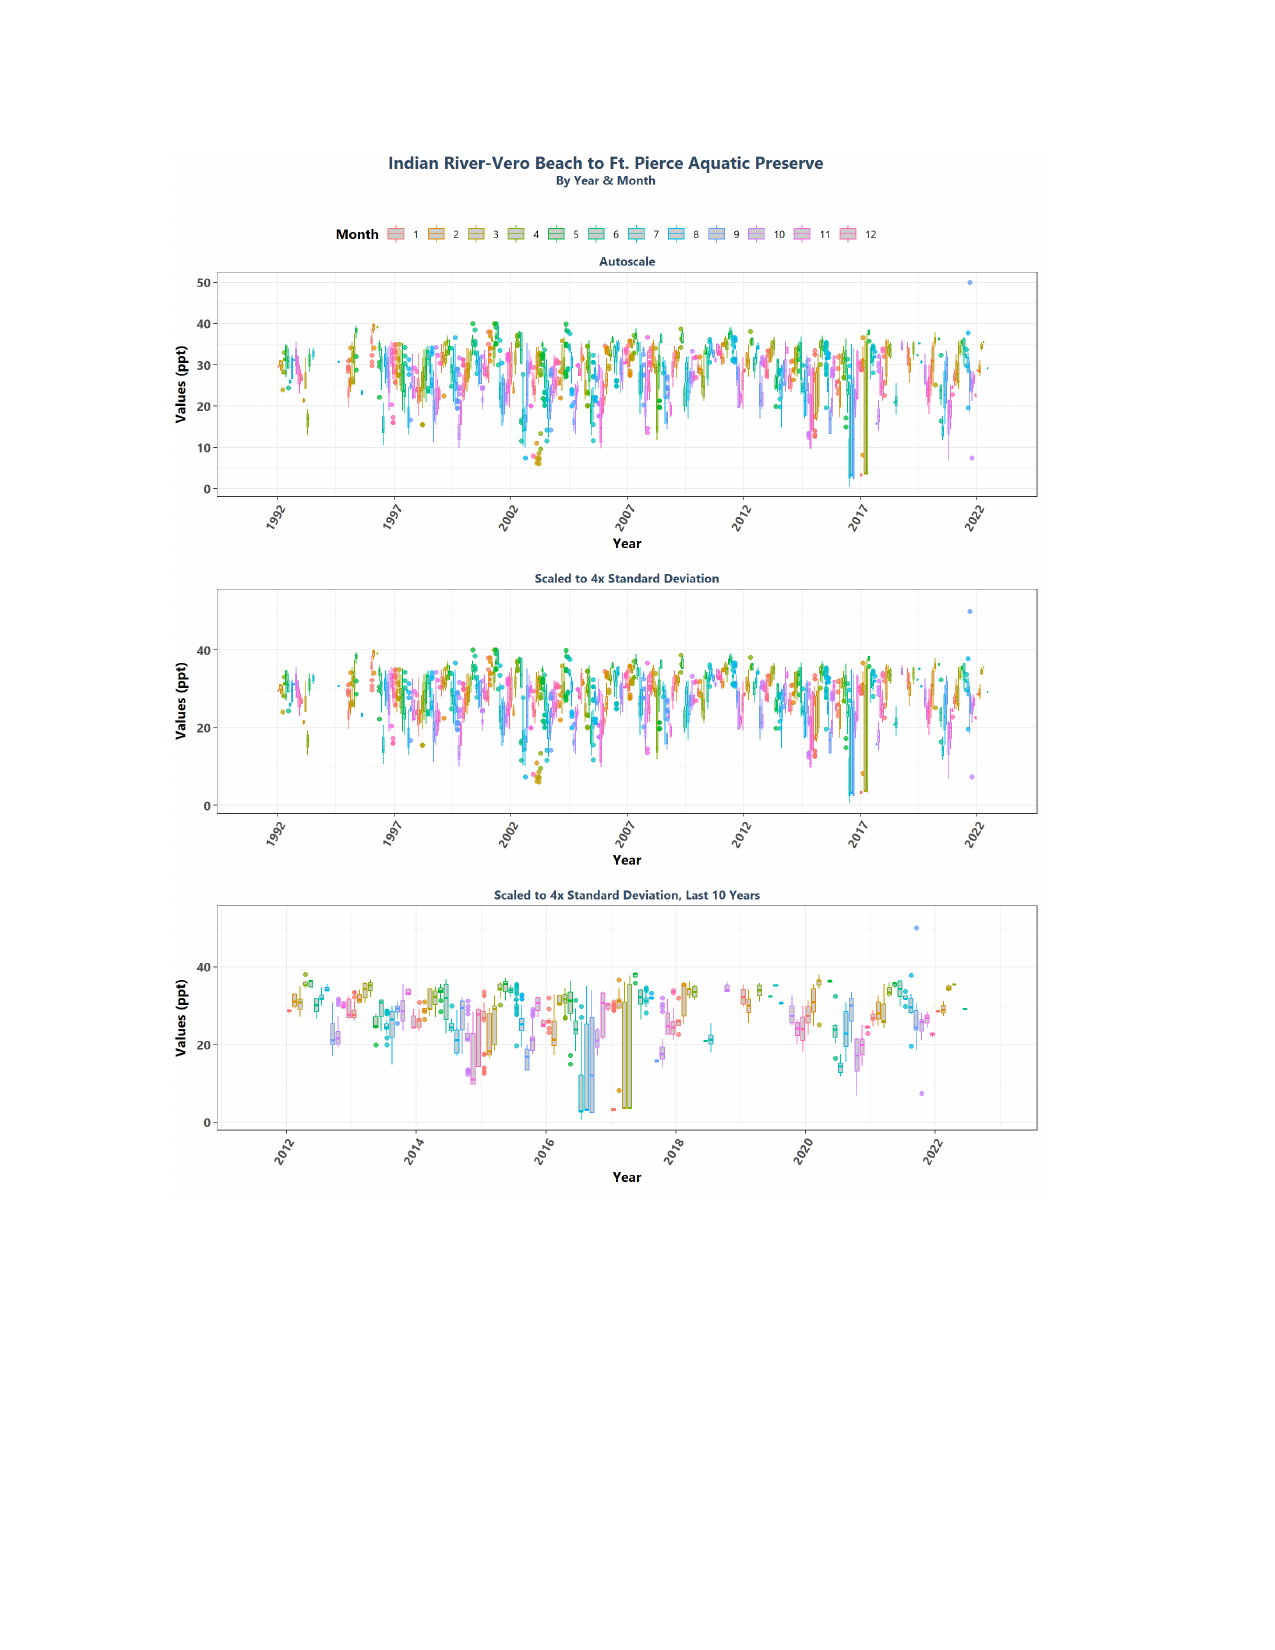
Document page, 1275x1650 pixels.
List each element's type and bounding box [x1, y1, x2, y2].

picture [168, 150, 1044, 1200]
